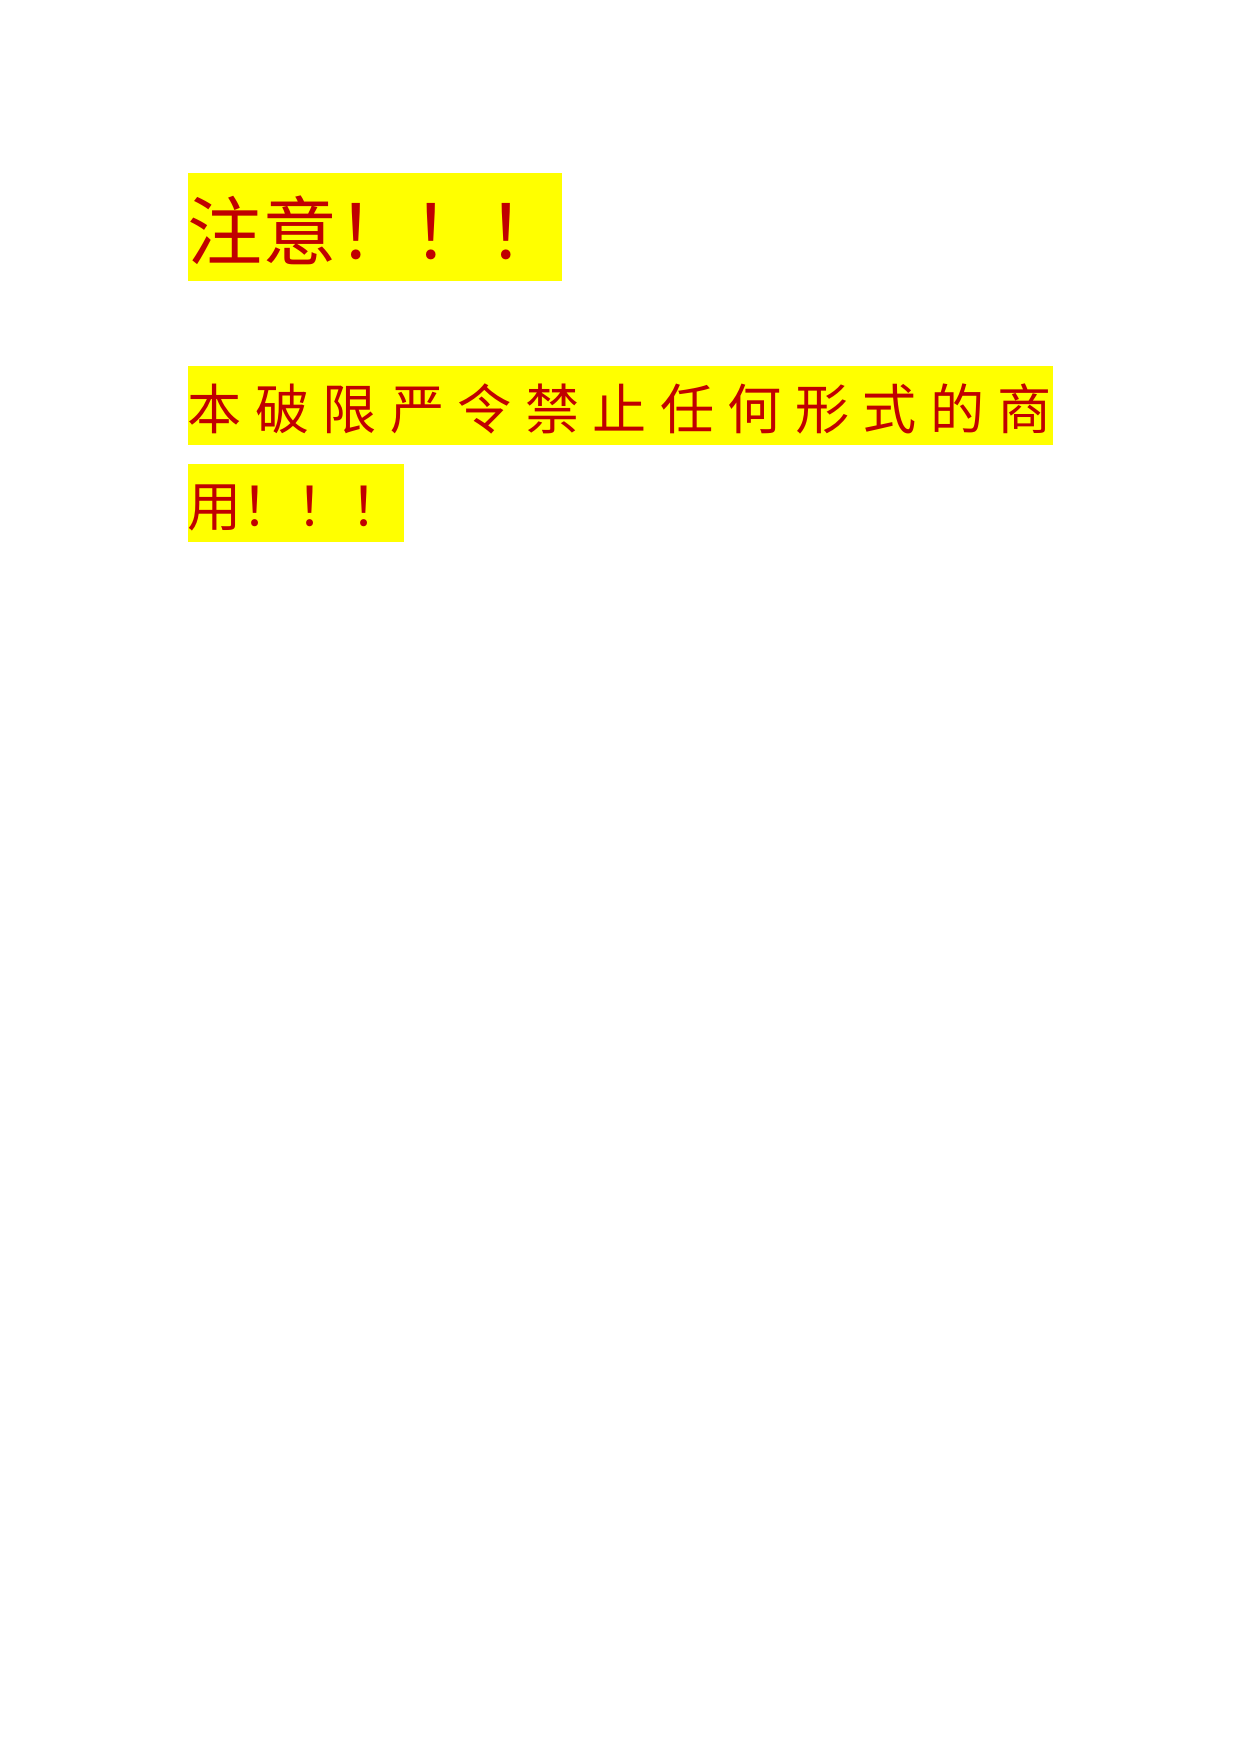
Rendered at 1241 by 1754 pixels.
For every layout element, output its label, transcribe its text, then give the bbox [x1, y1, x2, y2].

list 注意！！！ [187, 162, 1053, 292]
list 本破限严令禁止任何形式的商用！！！ [187, 357, 1053, 552]
